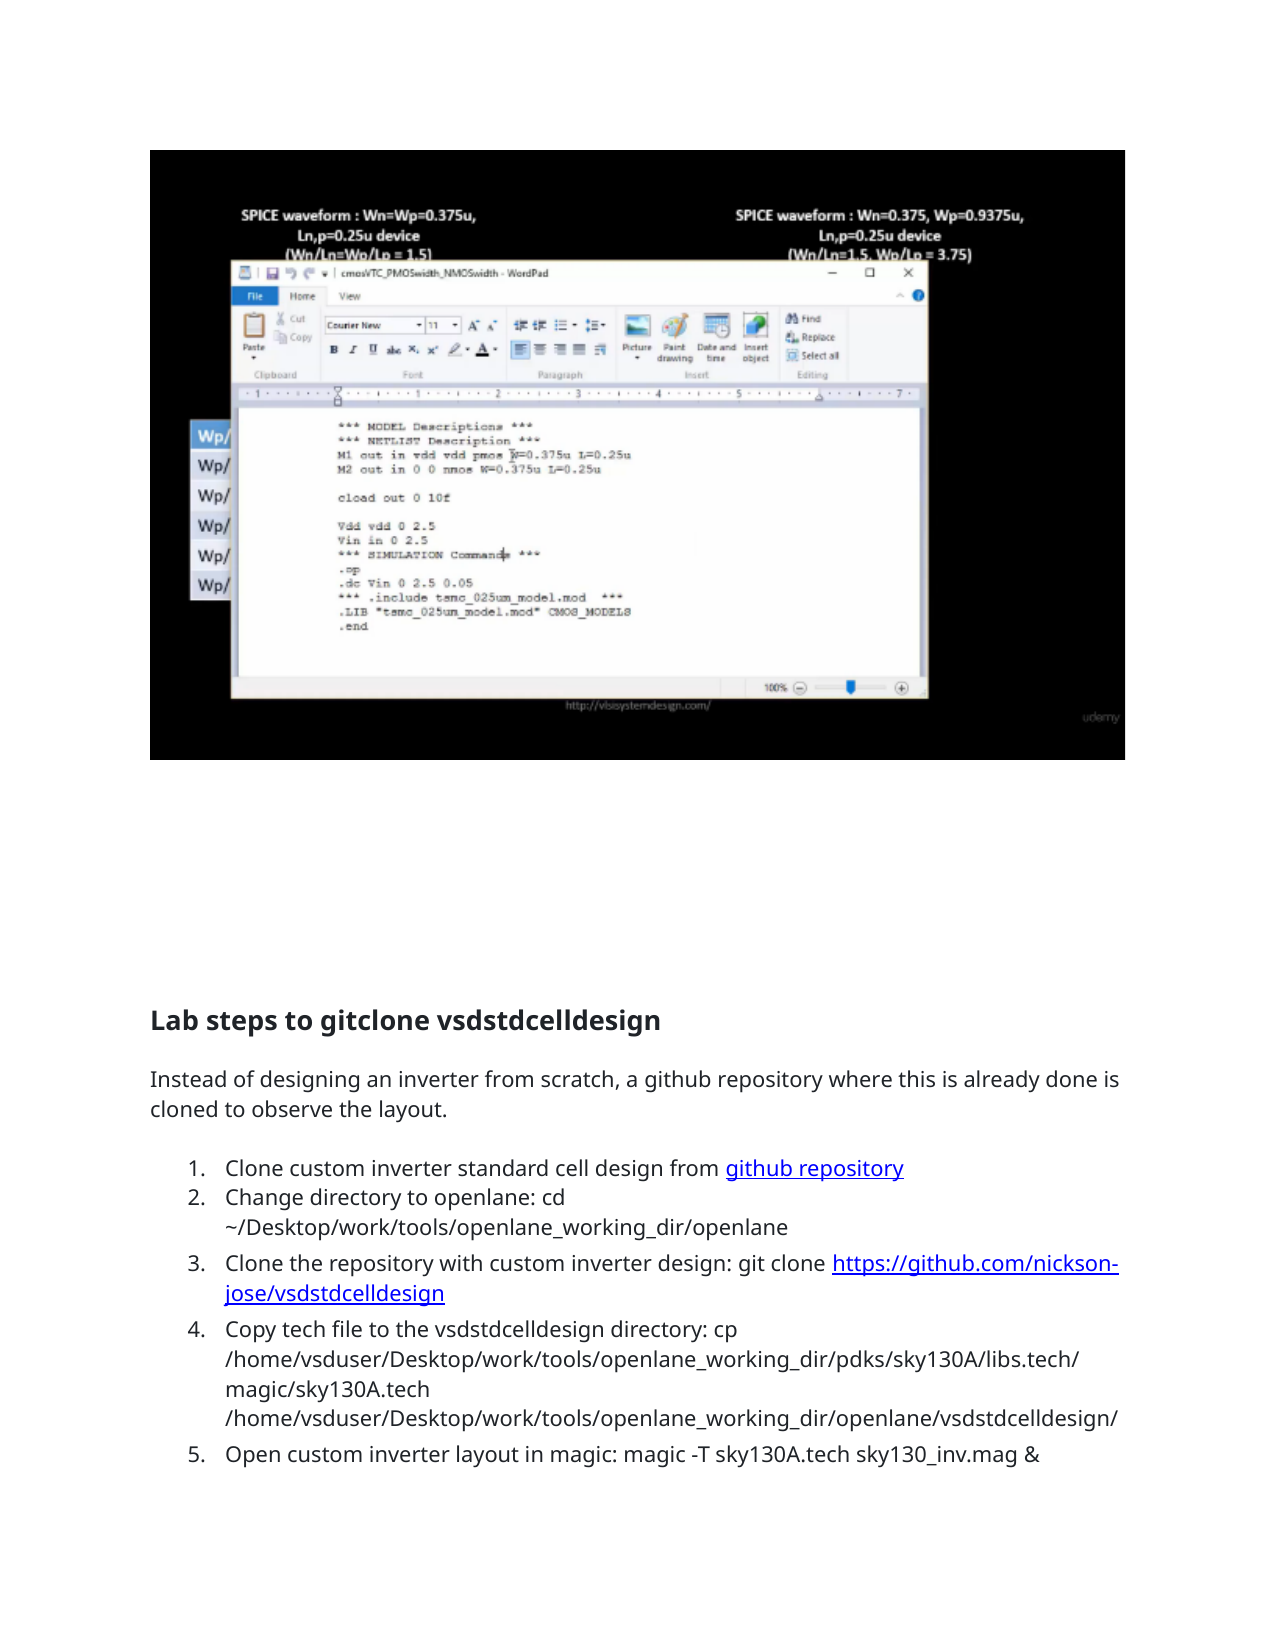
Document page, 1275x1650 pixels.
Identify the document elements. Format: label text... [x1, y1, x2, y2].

list Copy tech file to the vsdstdcelldesign directory: cp /home/vsduser/Desktop/work/tools/openlane_working_dir/pdks/sky130A/libs.tech/magic/sky130A.tech /home/vsduser/Desktop/work/tools/openlane_working_dir/openlane/vsdstdcelldesign/ [187, 1314, 1125, 1433]
list Change directory to openlane: cd ~/Desktop/work/tools/openlane_working_dir/openlane [187, 1182, 1125, 1242]
picture [150, 150, 1125, 760]
subtitle Lab steps to gitclone vsdstdcelldesign [150, 1002, 1125, 1039]
list Open custom inverter layout in magic: magic -T sky130A.tech sky130_inv.mag & [187, 1439, 1125, 1469]
text Instead of designing an inverter from scratch, a github repository where this is already done is cloned to observe the layout. [150, 1064, 1125, 1123]
list Clone custom inverter standard cell design from github repository [187, 1152, 1125, 1182]
list Clone the repository with custom inverter design: git clone https://github.com/nickson-jose/vsdstdcelldesign [187, 1248, 1125, 1308]
